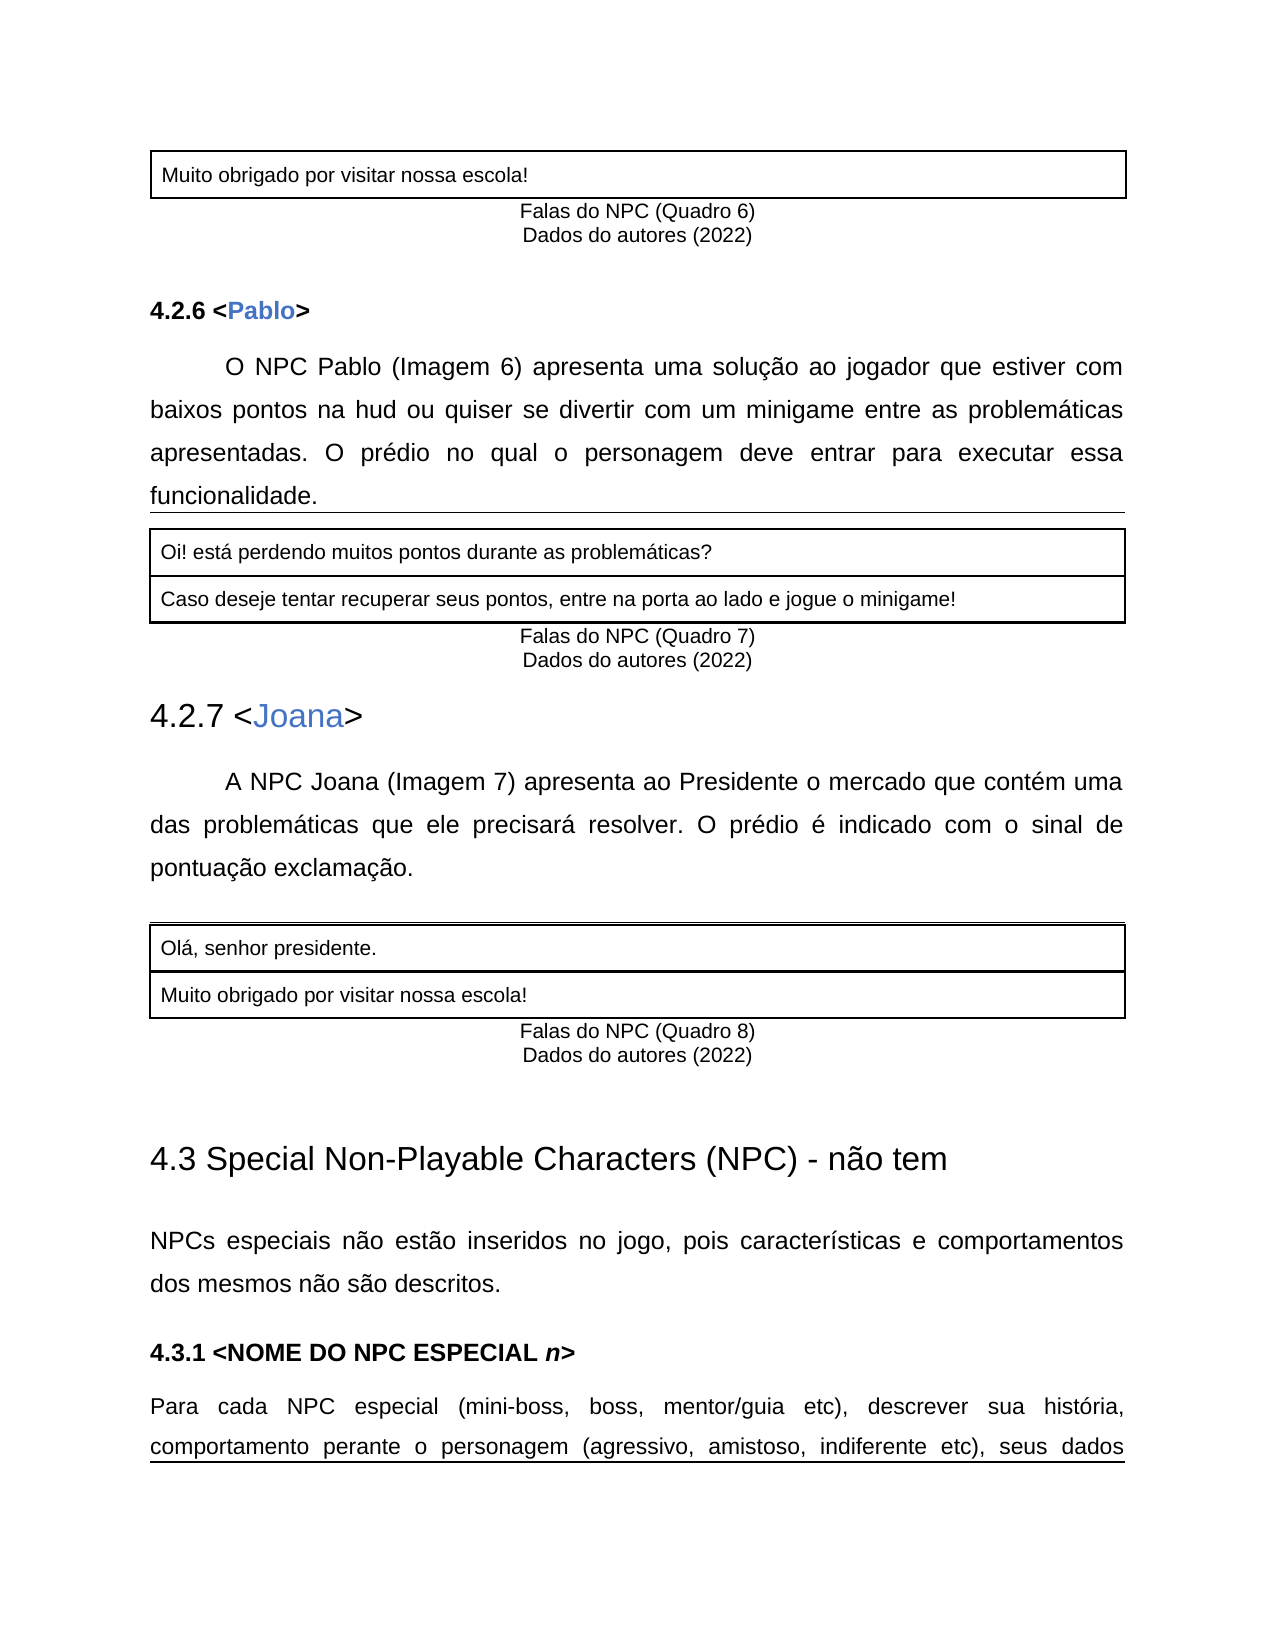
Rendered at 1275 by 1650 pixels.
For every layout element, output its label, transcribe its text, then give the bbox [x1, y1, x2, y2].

text 4.3.1 <NOME DO NPC ESPECIAL n> [150, 1337, 1125, 1366]
text O NPC Pablo (Imagem 6) apresenta uma solução ao jogador que estiver com baixos pontos na hud ou quiser se divertir com um minigame entre as problemáticas apresentadas. O prédio no qual o personagem deve entrar para executar essa funcionalidade. [150, 351, 1125, 512]
text Dados do autores (2022) [150, 223, 1125, 247]
table_header Oi! está perdendo muitos pontos durante as problemáticas? [151, 530, 1124, 574]
table_cell Muito obrigado por visitar nossa escola! [152, 152, 1125, 197]
subtitle 4.3 Special Non-Playable Characters (NPC) - não tem [150, 1139, 1125, 1178]
table_header Olá, senhor presidente. [151, 926, 1124, 970]
text 4.2.6 <Pablo> [150, 296, 1125, 324]
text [150, 1393, 1125, 1461]
text Falas do NPC (Quadro 7) [150, 624, 1125, 647]
text Falas do NPC (Quadro 6) [150, 199, 1125, 223]
text A NPC Joana (Imagem 7) apresenta ao Presidente o mercado que contém uma das problemáticas que ele precisará resolver. O prédio é indicado com o sinal de pontuação exclamação. [150, 766, 1125, 881]
table_cell Caso deseje tentar recuperar seus pontos, entre na porta ao lado e jogue o minigame! [151, 577, 1124, 621]
text Dados do autores (2022) [150, 647, 1125, 671]
text NPCs especiais não estão inseridos no jogo, pois características e comportamentos dos mesmos não são descritos. [150, 1226, 1125, 1298]
text Dados do autores (2022) [150, 1043, 1125, 1067]
subtitle 4.2.7 <Joana> [150, 696, 1125, 735]
table_cell Muito obrigado por visitar nossa escola! [151, 973, 1124, 1017]
text Falas do NPC (Quadro 8) [150, 1019, 1125, 1043]
